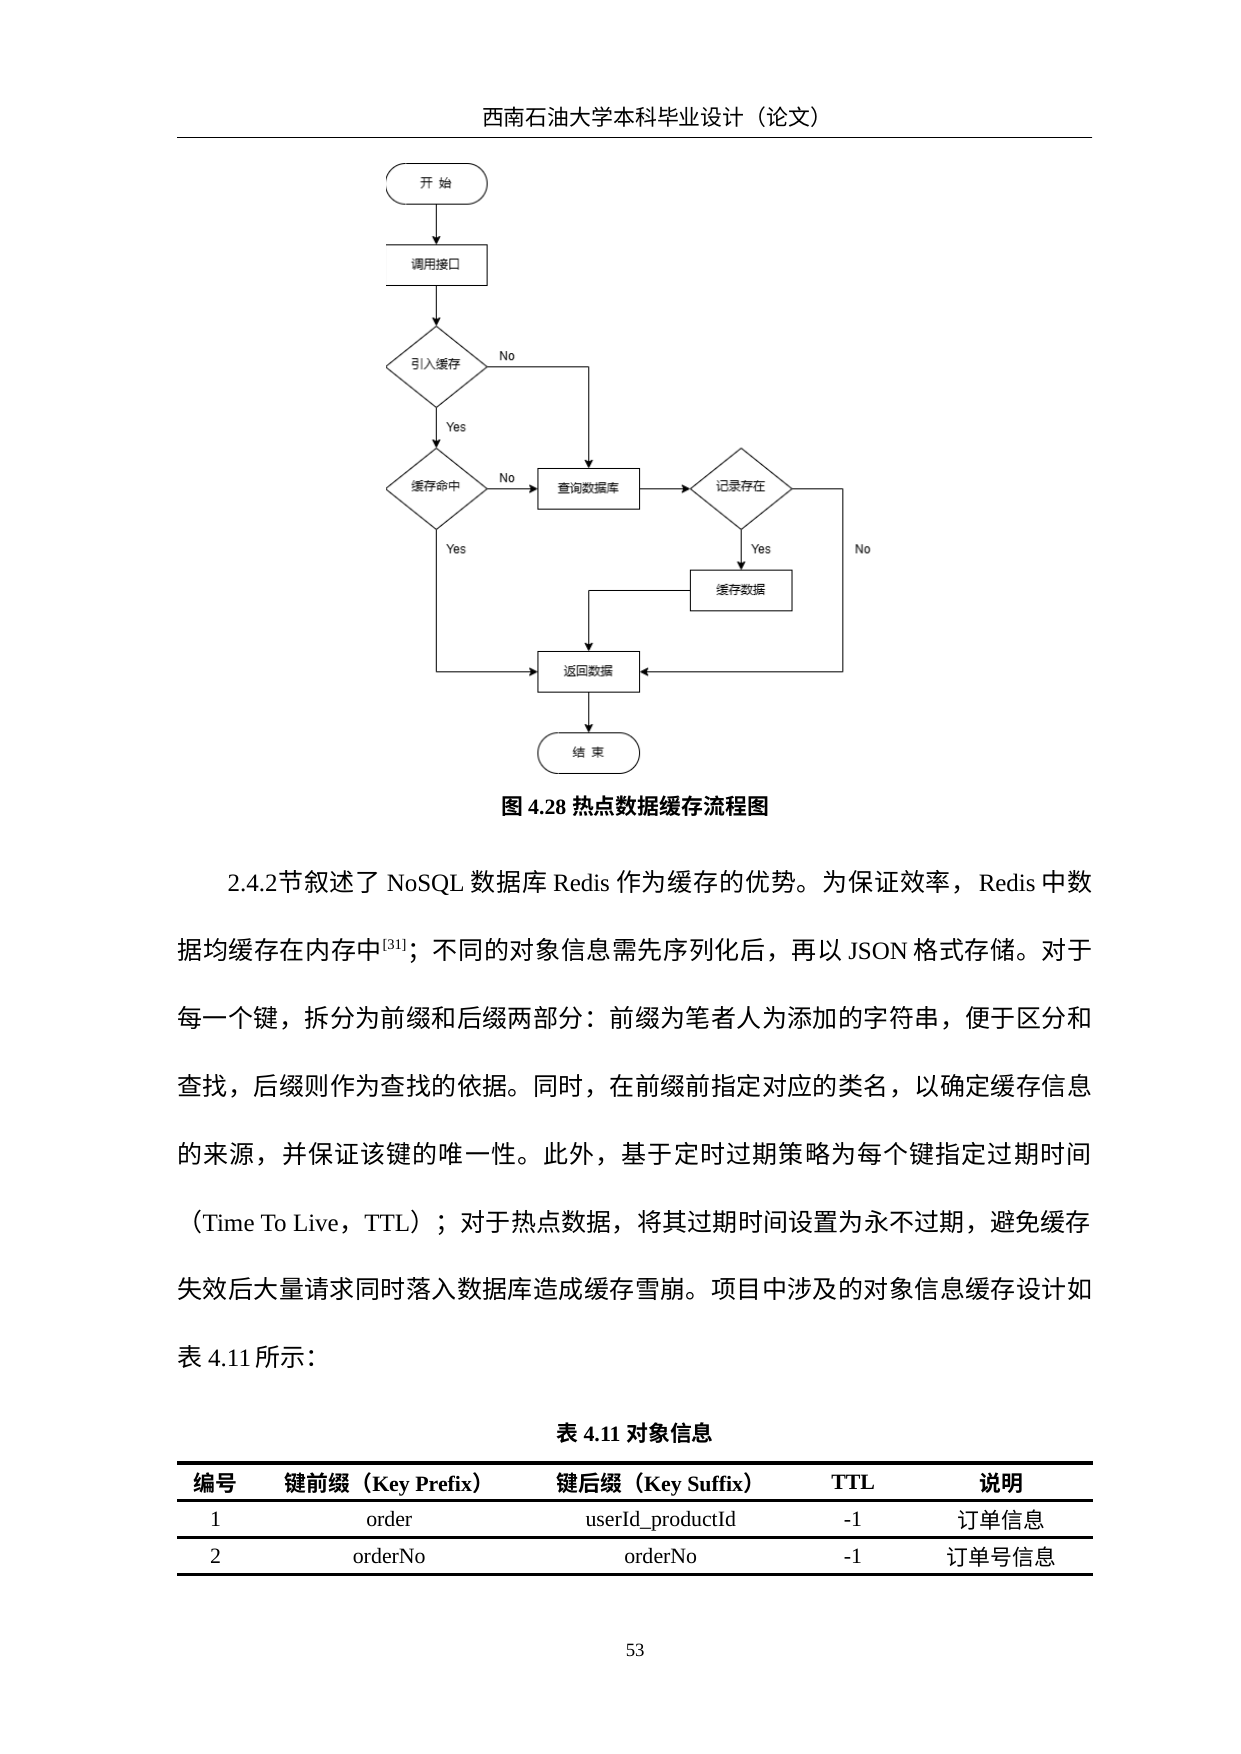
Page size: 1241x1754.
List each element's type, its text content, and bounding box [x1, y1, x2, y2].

table_cell order [253, 1502, 525, 1536]
table_cell orderNo [253, 1539, 525, 1573]
table_cell userId_productId [525, 1502, 796, 1536]
table_header 键前缀（Key Prefix） [253, 1465, 525, 1498]
table_cell 1 [177, 1502, 253, 1536]
table_header 编号 [177, 1465, 253, 1498]
table_cell -1 [796, 1539, 909, 1573]
table_cell -1 [796, 1502, 909, 1536]
table_header 键后缀（Key Suffix） [525, 1465, 796, 1498]
table_header TTL [796, 1465, 909, 1498]
text 2.4.2节叙述了NoSQL数据库Redis作为缓存的优势。为保证效率，Redis中数据均缓存在内存中[27]；不同的对象信息需先序列化后，再以JSON格式存储。对于每一个键，拆分为前缀和后缀两部分：前缀为笔者人为添加的字符串，便于区分和查找，后缀则作为查找的依据。同时，在前缀前指定对应的类名，以确定缓存信息的来源，并保证该键的唯一性。此外，基于定时过期策略为每个键指定过期时间（Time To Live，TTL）；对于热点数据，将其过期时间设置为永不过期，避免缓存失效后大量请求同时落入数据库造成缓存雪崩。项目中涉及的对象信息缓存设计如表 4.11所示： [177, 847, 1092, 1390]
text 表 4.11 对象信息 [177, 1415, 1092, 1449]
table_cell 2 [177, 1539, 253, 1573]
table_header 说明 [910, 1465, 1092, 1498]
table_cell 订单信息 [910, 1502, 1092, 1536]
table_cell 订单号信息 [910, 1539, 1092, 1573]
table_cell orderNo [525, 1539, 796, 1573]
picture [386, 163, 884, 774]
